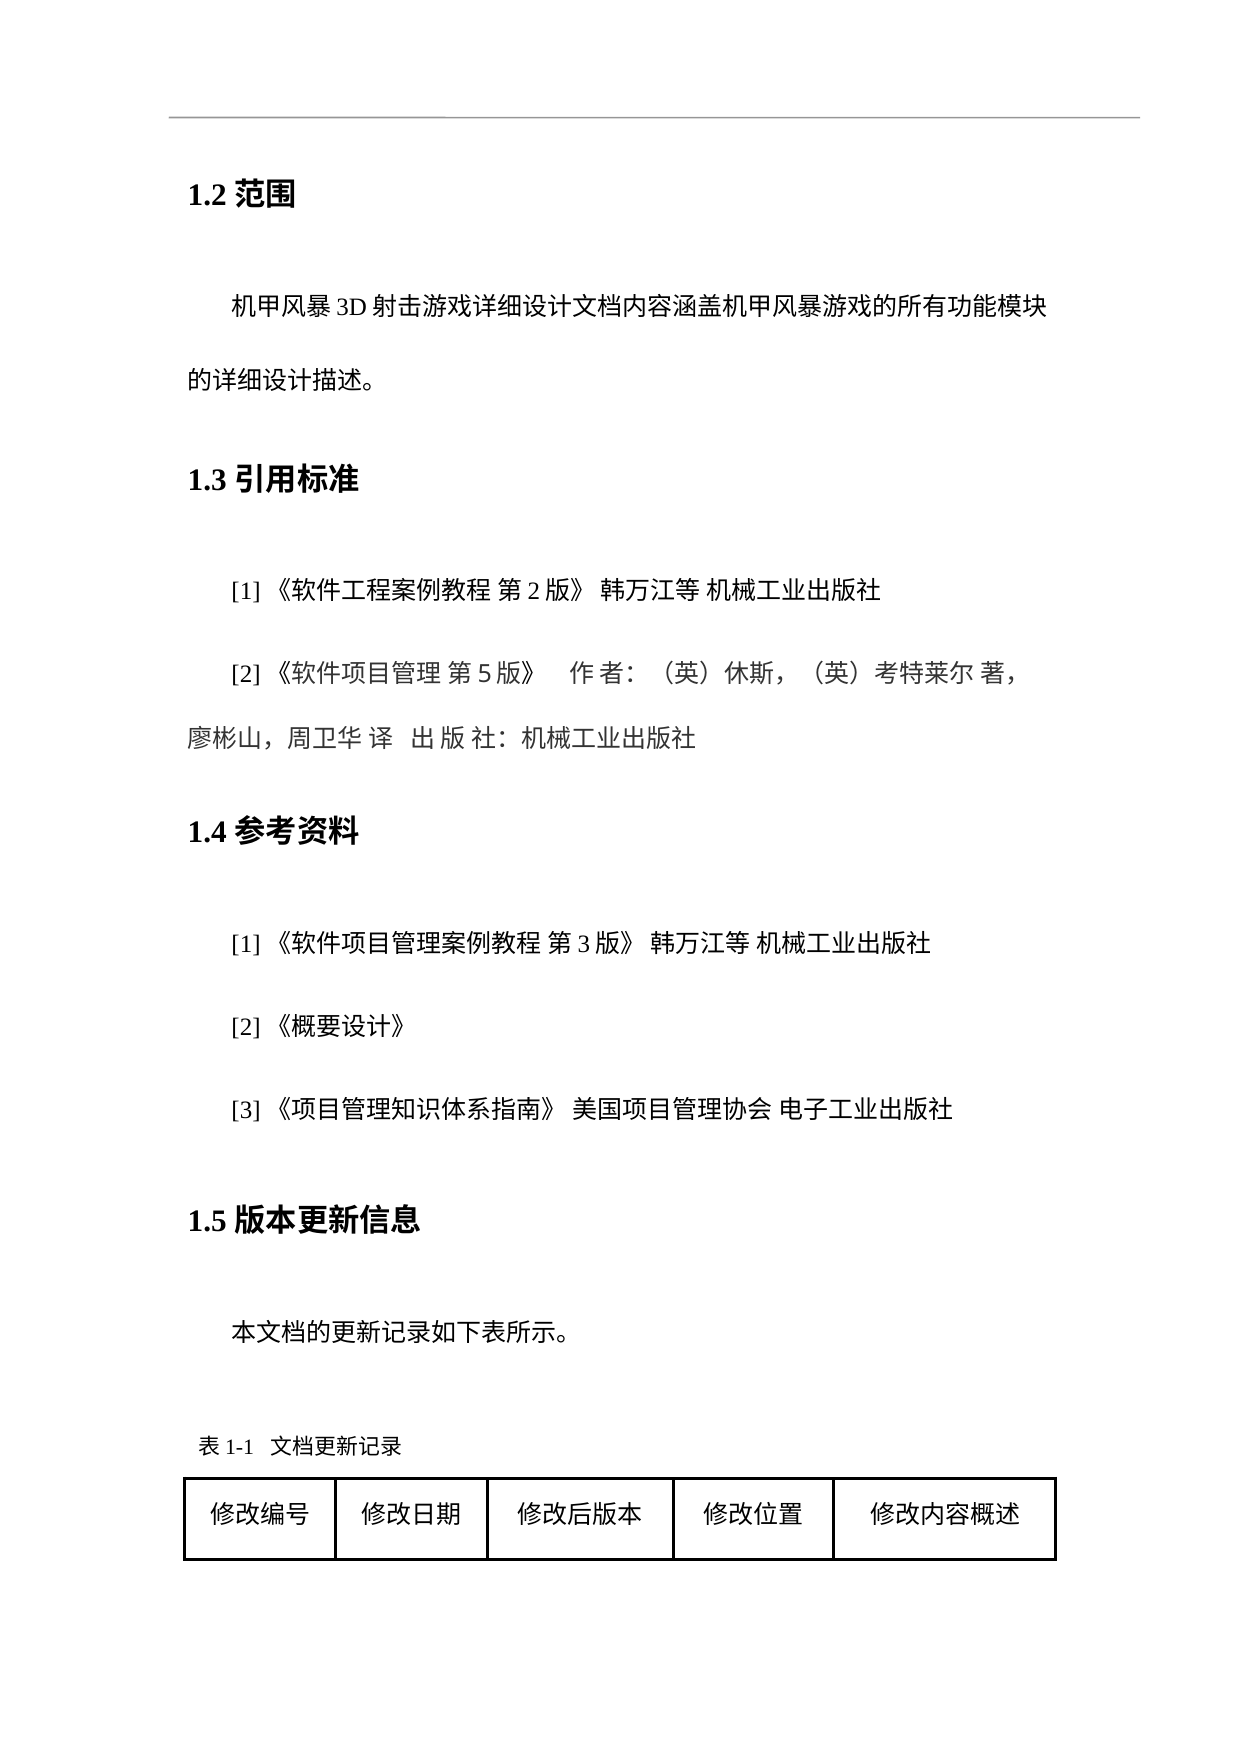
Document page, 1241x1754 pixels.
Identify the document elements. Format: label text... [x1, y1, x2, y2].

table_header 修改位置 [675, 1480, 832, 1558]
subtitle 1.2 范围 [187, 159, 1053, 224]
table_header 修改日期 [337, 1480, 486, 1558]
table_header 修改内容概述 [835, 1480, 1054, 1558]
text 本文档的更新记录如下表所示。 [187, 1298, 1053, 1363]
text [2] 《软件项目管理 第5版》 作 者：（英）休斯，（英）考特莱尔 著，廖彬山，周卫华 译 出 版 社：机械工业出版社 [187, 639, 1053, 769]
text [1] 《软件项目管理案例教程 第3版》 韩万江等 机械工业出版社 [187, 909, 1053, 974]
text [3] 《项目管理知识体系指南》 美国项目管理协会 电子工业出版社 [187, 1075, 1053, 1140]
text [2] 《概要设计》 [187, 992, 1053, 1057]
subtitle 1.5 版本更新信息 [187, 1186, 1053, 1251]
text [1] 《软件工程案例教程 第2版》 韩万江等 机械工业出版社 [187, 556, 1053, 621]
table_header 修改后版本 [489, 1480, 672, 1558]
table_header 修改编号 [186, 1480, 334, 1558]
subtitle 1.3 引用标准 [187, 444, 1053, 509]
text 表1-1 文档更新记录 [187, 1428, 1053, 1461]
text 机甲风暴3D射击游戏详细设计文档内容涵盖机甲风暴游戏的所有功能模块的详细设计描述。 [187, 272, 1053, 411]
subtitle 1.4 参考资料 [187, 797, 1053, 862]
